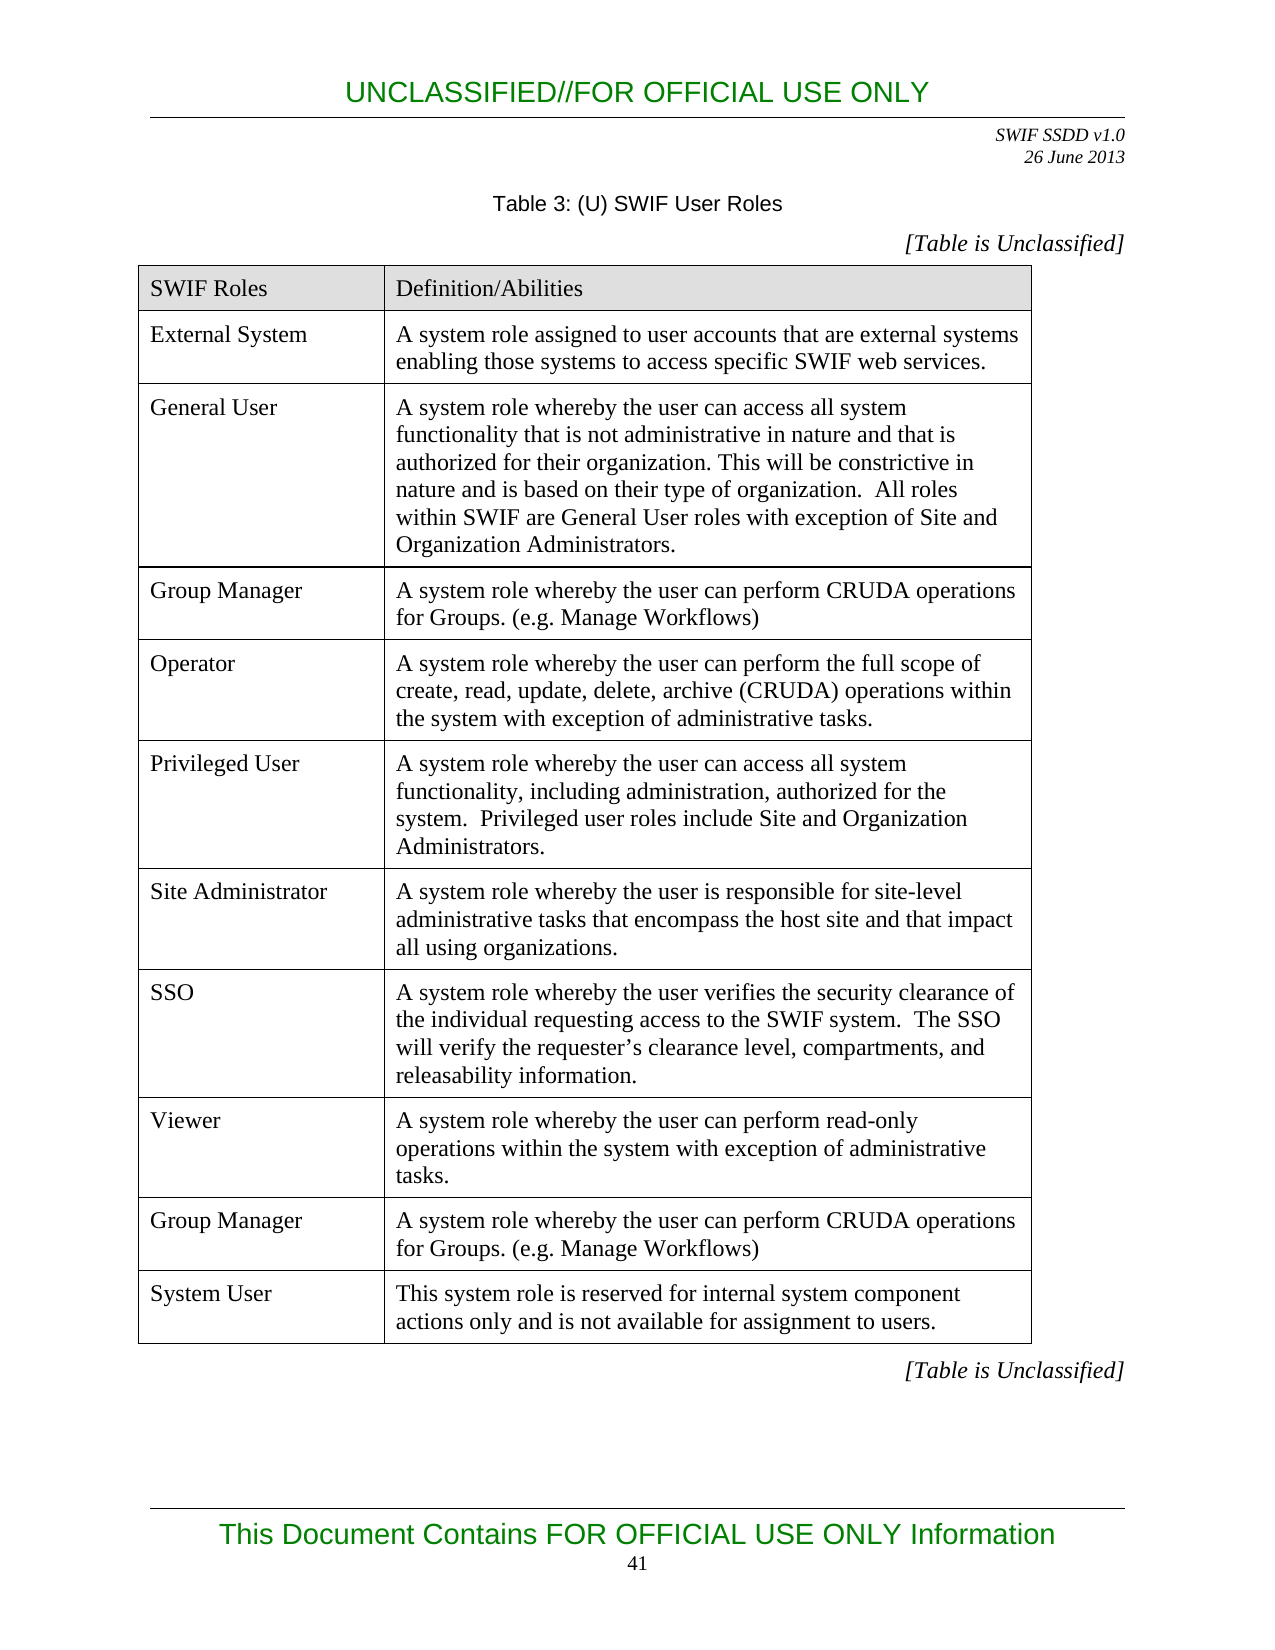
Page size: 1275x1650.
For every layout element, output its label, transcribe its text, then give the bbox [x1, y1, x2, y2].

table_cell Site Administrator [139, 869, 384, 968]
table_cell A system role whereby the user is responsible for site-level administrative tasks that encompass the host site and that impact all using organizations. [385, 869, 1031, 968]
text [Table is Unclassified] [150, 1357, 1125, 1384]
table_cell A system role whereby the user can perform CRUDA operations for Groups. (e.g. Manage Workflows) [385, 1198, 1031, 1270]
table_cell A system role whereby the user can perform the full scope of create, read, update, delete, archive (CRUDA) operations within the system with exception of administrative tasks. [385, 640, 1031, 740]
table_cell Operator [139, 640, 384, 740]
table_cell General User [139, 384, 384, 566]
table_cell A system role whereby the user can access all system functionality that is not administrative in nature and that is authorized for their organization. This will be constrictive in nature and is based on their type of organization. All roles within SWIF are General User roles with exception of Site and Organization Administrators. [385, 384, 1031, 566]
table_cell This system role is reserved for internal system component actions only and is not available for assignment to users. [385, 1271, 1031, 1343]
text [Table is Unclassified] [150, 229, 1125, 257]
table_cell A system role whereby the user verifies the security clearance of the individual requesting access to the SWIF system. The SSO will verify the requester’s clearance level, compartments, and releasability information. [385, 970, 1031, 1097]
table_cell Viewer [139, 1098, 384, 1197]
table_header SWIF Roles [139, 266, 384, 310]
table_cell System User [139, 1271, 384, 1343]
table_header Definition/Abilities [385, 266, 1031, 310]
table_cell A system role whereby the user can perform read-only operations within the system with exception of administrative tasks. [385, 1098, 1031, 1197]
table_cell External System [139, 311, 384, 383]
table_cell Group Manager [139, 1198, 384, 1270]
table_cell A system role whereby the user can perform CRUDA operations for Groups. (e.g. Manage Workflows) [385, 568, 1031, 639]
table_cell A system role whereby the user can access all system functionality, including administration, authorized for the system. Privileged user roles include Site and Organization Administrators. [385, 741, 1031, 868]
table_cell Group Manager [139, 568, 384, 639]
table_cell SSO [139, 970, 384, 1097]
table_cell A system role assigned to user accounts that are external systems enabling those systems to access specific SWIF web services. [385, 311, 1031, 383]
table_cell Privileged User [139, 741, 384, 868]
